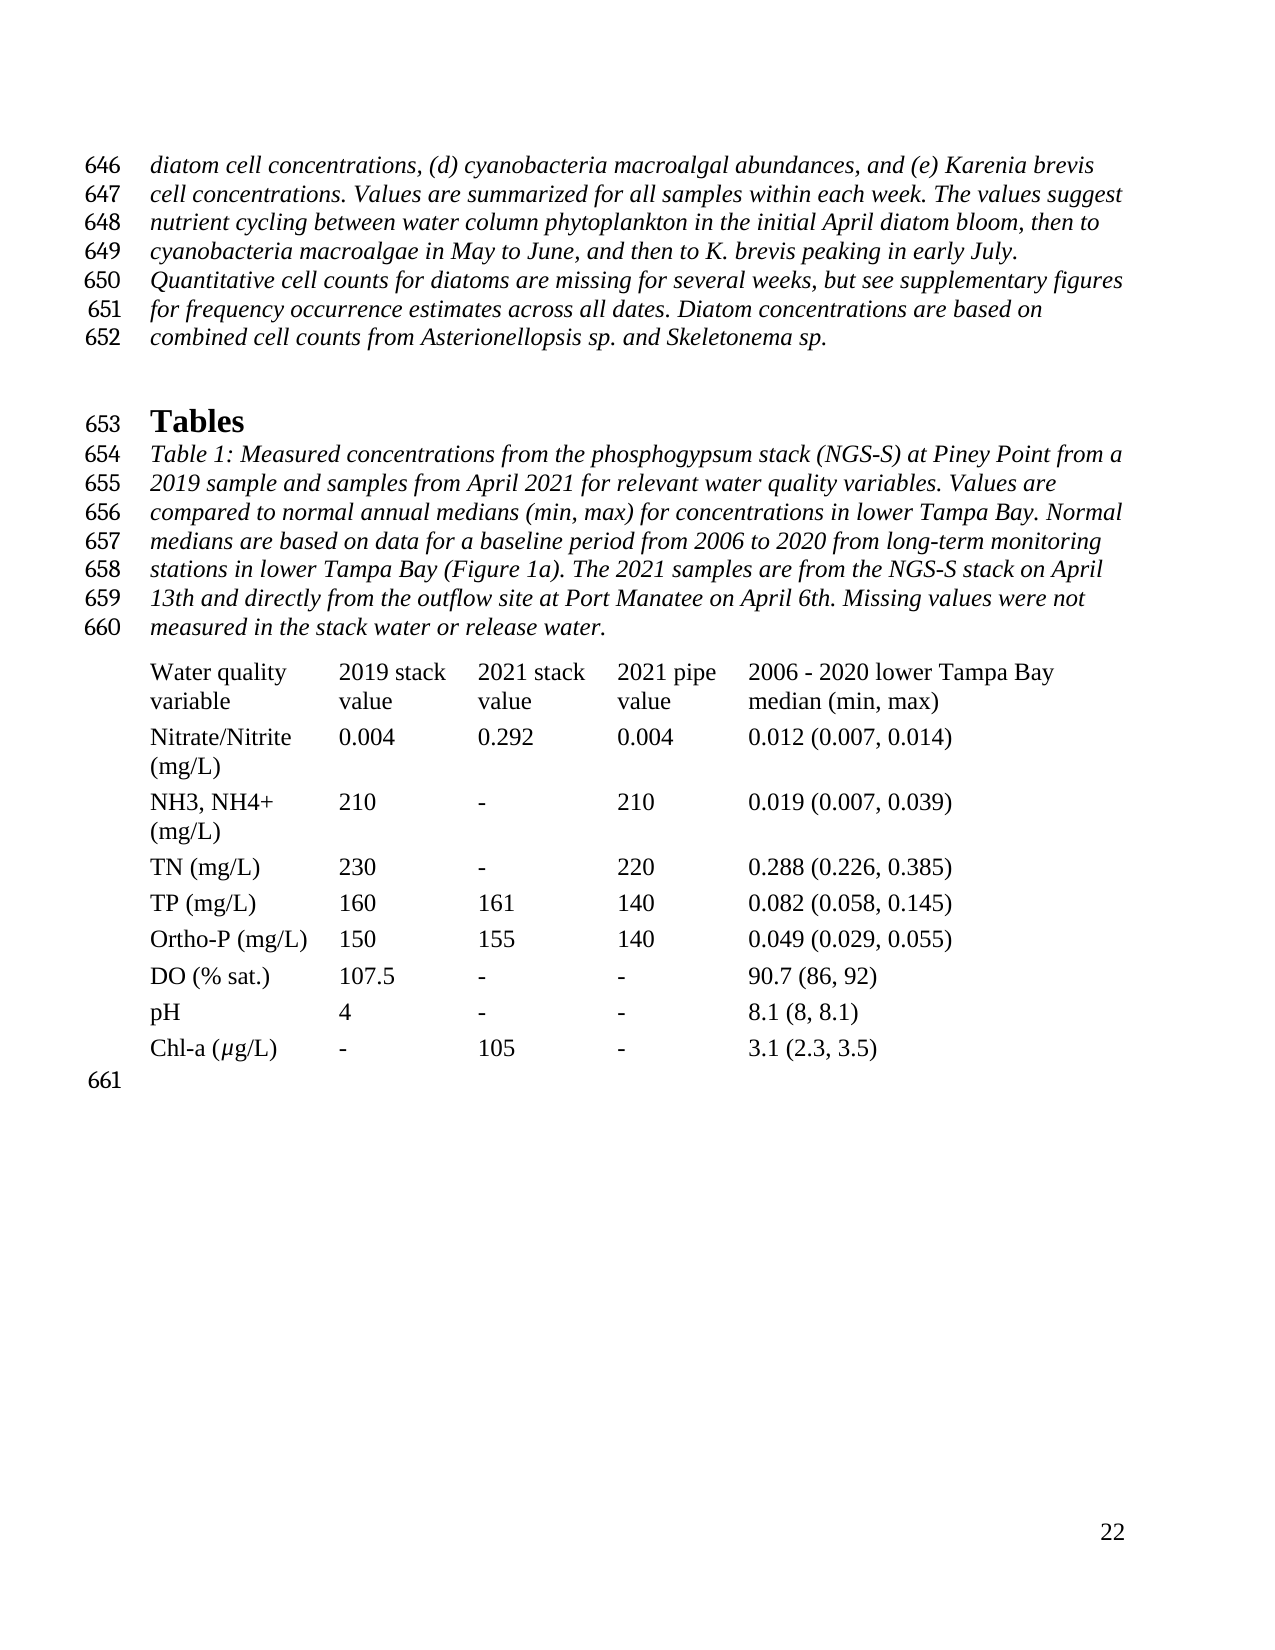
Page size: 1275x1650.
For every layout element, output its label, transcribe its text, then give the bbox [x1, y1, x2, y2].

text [150, 150, 1125, 351]
table_header 2006 - 2020 lower Tampa Bay median (min, max) [737, 653, 1114, 718]
table_cell 0.019 (0.007, 0.039) [737, 783, 1114, 848]
table_cell Chl-a (g/L) [139, 1030, 327, 1066]
table_cell Ortho-P (mg/L) [139, 921, 327, 957]
table_cell 210 [606, 783, 737, 848]
table_cell - [466, 993, 606, 1029]
table_header Water quality variable [139, 653, 327, 718]
table_cell - [466, 783, 606, 848]
table_cell 0.004 [327, 718, 466, 783]
table_cell - [606, 957, 737, 993]
table_cell 155 [466, 921, 606, 957]
table_cell 140 [606, 885, 737, 921]
table_cell 90.7 (86, 92) [737, 957, 1114, 993]
table_cell 0.288 (0.226, 0.385) [737, 848, 1114, 884]
table_cell 0.292 [466, 718, 606, 783]
table_cell - [606, 993, 737, 1029]
table_cell 105 [466, 1030, 606, 1066]
table_cell TP (mg/L) [139, 885, 327, 921]
table_header 2021 pipe value [606, 653, 737, 718]
table_cell 0.082 (0.058, 0.145) [737, 885, 1114, 921]
table_cell 0.012 (0.007, 0.014) [737, 718, 1114, 783]
table_cell 107.5 [327, 957, 466, 993]
table_cell 161 [466, 885, 606, 921]
table_cell pH [139, 993, 327, 1029]
table_cell 230 [327, 848, 466, 884]
table_cell - [327, 1030, 466, 1066]
table_cell TN (mg/L) [139, 848, 327, 884]
table_cell 3.1 (2.3, 3.5) [737, 1030, 1114, 1066]
table_header 2019 stack value [327, 653, 466, 718]
table_cell 160 [327, 885, 466, 921]
table_cell 150 [327, 921, 466, 957]
table_cell 0.004 [606, 718, 737, 783]
text Table 1: Measured concentrations from the phosphogypsum stack (NGS-S) at Piney Point from a 2019 sample and samples from April 2021 for relevant water quality variables. Values are compared to normal annual medians (min, max) for concentrations in lower Tampa Bay. Normal medians are based on data for a baseline period from 2006 to 2020 from long-term monitoring stations in lower Tampa Bay (Figure 1a). The 2021 samples are from the NGS-S stack on April 13th and directly from the outflow site at Port Manatee on April 6th. Missing values were not measured in the stack water or release water. [150, 439, 1125, 641]
table_cell 8.1 (8, 8.1) [737, 993, 1114, 1029]
table_cell - [466, 957, 606, 993]
table_cell - [606, 1030, 737, 1066]
table_header 2021 stack value [466, 653, 606, 718]
table_cell DO (% sat.) [139, 957, 327, 993]
table_cell 210 [327, 783, 466, 848]
table_cell 220 [606, 848, 737, 884]
subtitle Tables [150, 401, 1125, 439]
table_cell 4 [327, 993, 466, 1029]
table_cell - [466, 848, 606, 884]
table_cell NH3, NH4+ (mg/L) [139, 783, 327, 848]
table_cell 140 [606, 921, 737, 957]
table_cell Nitrate/Nitrite (mg/L) [139, 718, 327, 783]
table_cell 0.049 (0.029, 0.055) [737, 921, 1114, 957]
